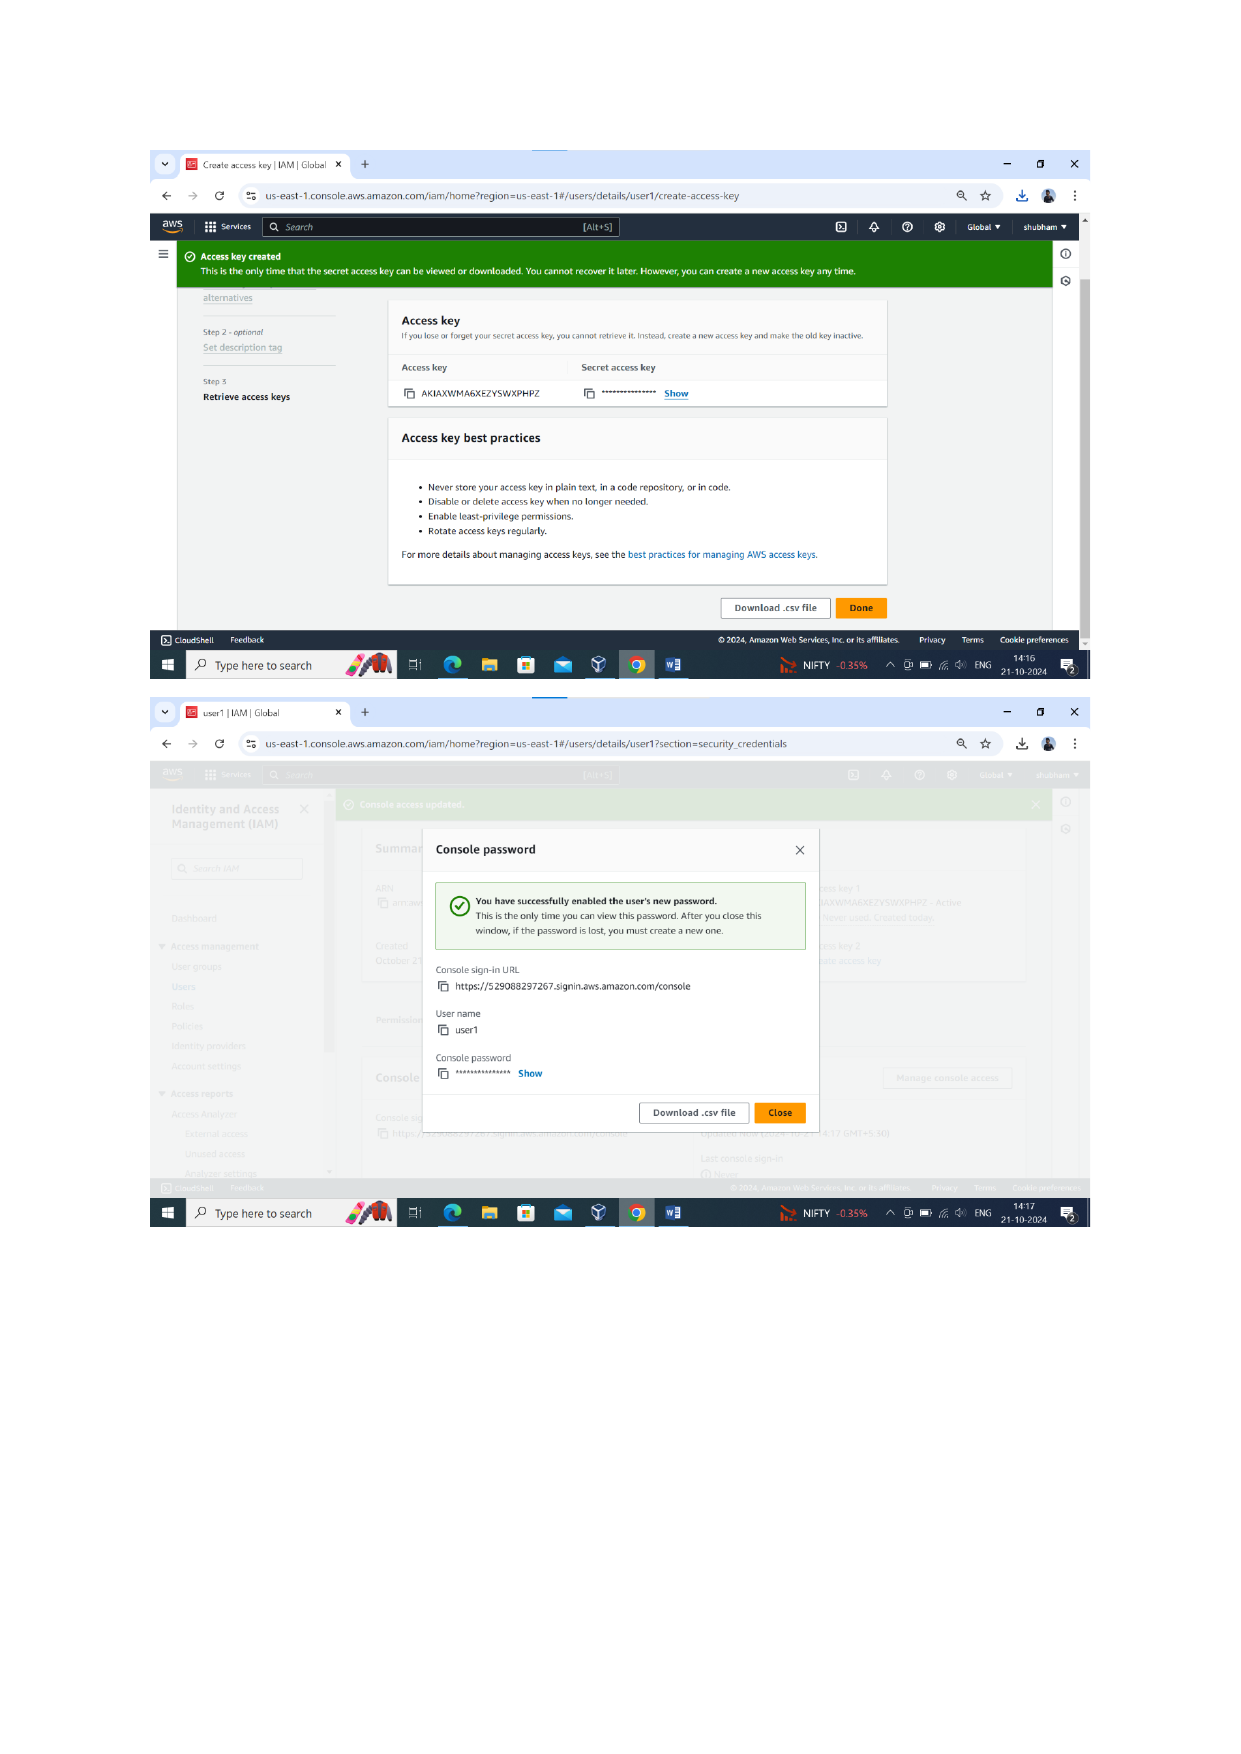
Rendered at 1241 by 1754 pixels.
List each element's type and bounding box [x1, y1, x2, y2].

picture [150, 697, 1091, 1227]
picture [150, 150, 1091, 679]
